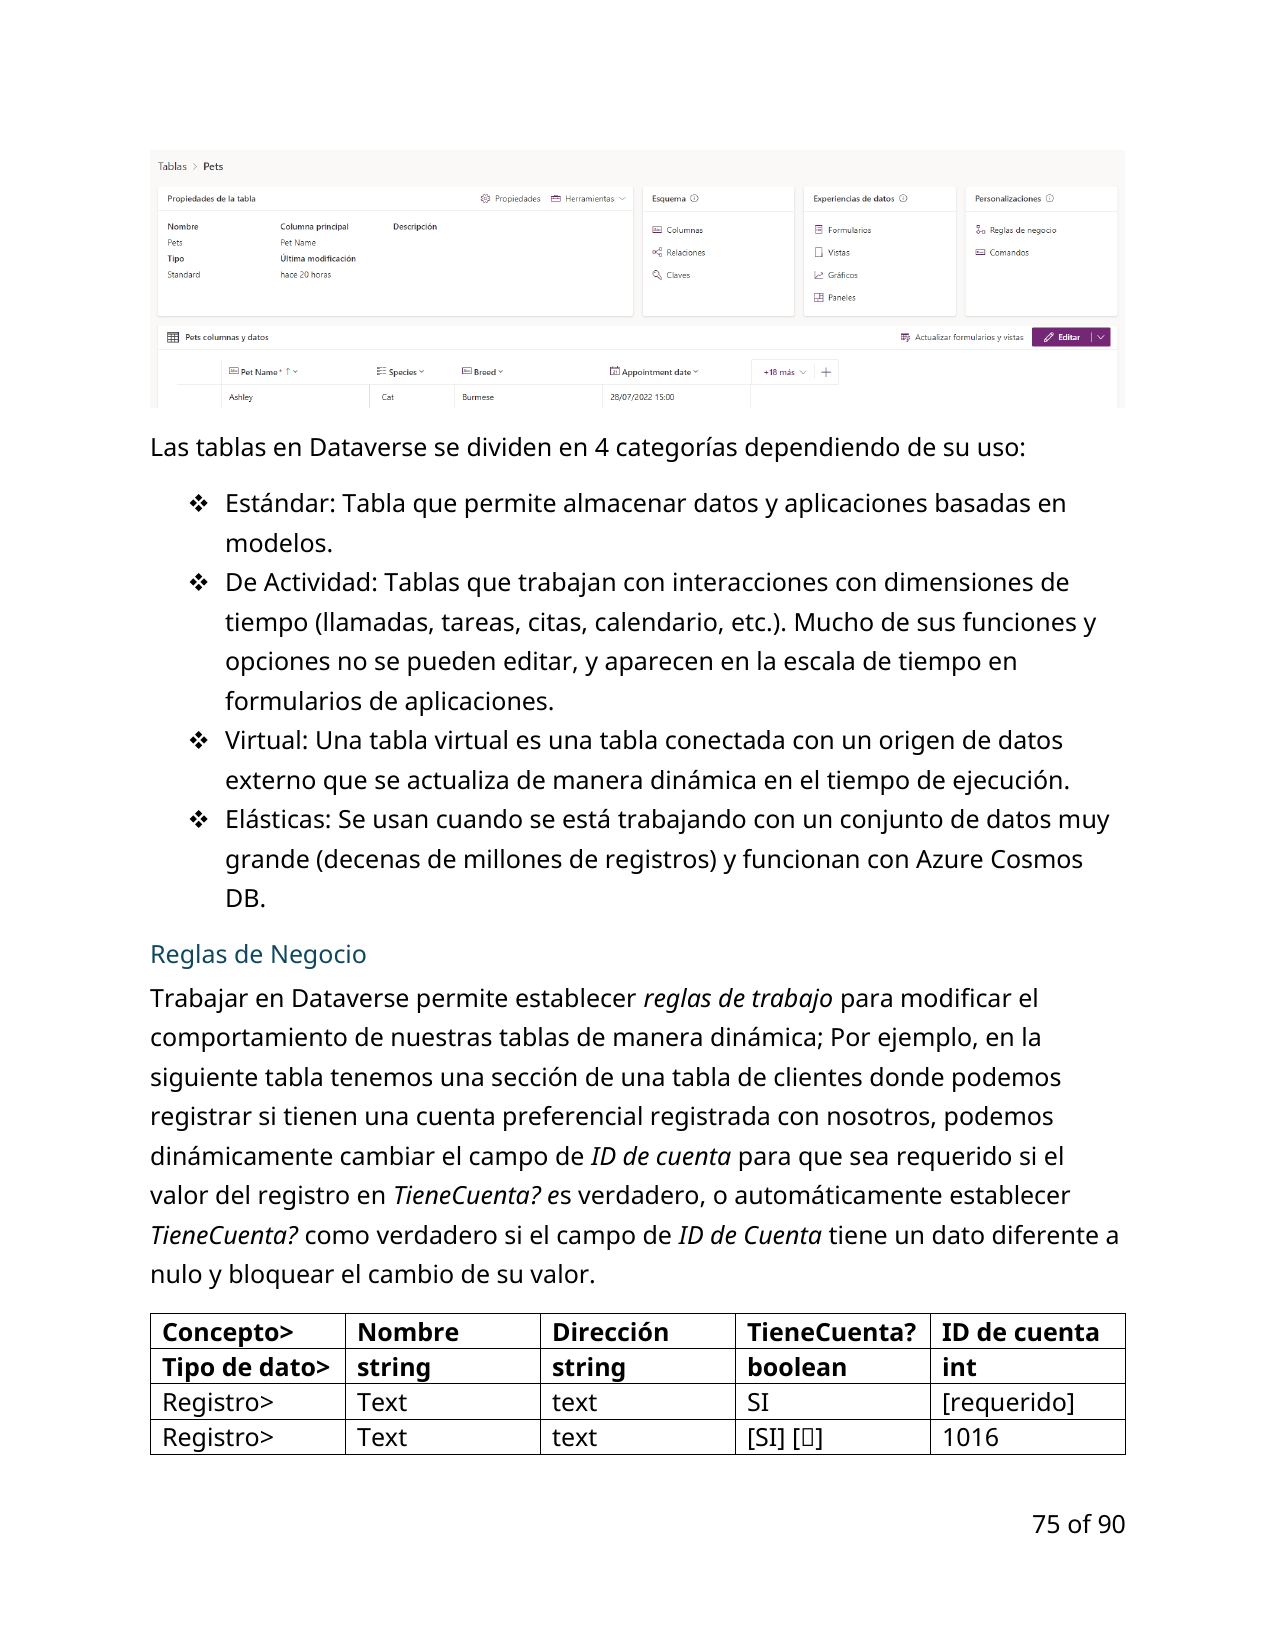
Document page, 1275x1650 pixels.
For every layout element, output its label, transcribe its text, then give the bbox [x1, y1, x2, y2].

table_cell SI [736, 1384, 930, 1418]
table_cell 1016 [931, 1420, 1125, 1453]
list De Actividad: Tablas que trabajan con interacciones con dimensiones de tiempo (llamadas, tareas, citas, calendario, etc.). Mucho de sus funciones y opciones no se pueden editar, y aparecen en la escala de tiempo en formularios de aplicaciones. [187, 565, 1125, 717]
subtitle Reglas de Negocio [150, 937, 1125, 971]
table_cell Text [346, 1420, 540, 1453]
table_cell text [541, 1420, 735, 1453]
table_cell string [541, 1349, 735, 1383]
table_cell text [541, 1384, 735, 1418]
picture [150, 150, 1125, 408]
table_cell Text [346, 1384, 540, 1418]
list Virtual: Una tabla virtual es una tabla conectada con un origen de datos externo que se actualiza de manera dinámica en el tiempo de ejecución. [187, 723, 1125, 796]
list Elásticas: Se usan cuando se está trabajando con un conjunto de datos muy grande (decenas de millones de registros) y funcionan con Azure Cosmos DB. [187, 802, 1125, 915]
table_cell [SI] [🛅] [736, 1420, 930, 1453]
table_cell Registro> [151, 1420, 345, 1453]
list Estándar: Tabla que permite almacenar datos y aplicaciones basadas en modelos. [187, 486, 1125, 559]
text Las tablas en Dataverse se dividen en 4 categorías dependiendo de su uso: [150, 430, 1125, 464]
table_cell string [346, 1349, 540, 1383]
table_cell Registro> [151, 1384, 345, 1418]
table_cell [requerido] [931, 1384, 1125, 1418]
table_cell boolean [736, 1349, 930, 1383]
table_cell int [931, 1349, 1125, 1383]
table_header Dirección [541, 1314, 735, 1348]
table_header Nombre [346, 1314, 540, 1348]
text Trabajar en Dataverse permite establecer reglas de trabajo para modificar el comportamiento de nuestras tablas de manera dinámica; Por ejemplo, en la siguiente tabla tenemos una sección de una tabla de clientes donde podemos registrar si tienen una cuenta preferencial registrada con nosotros, podemos dinámicamente cambiar el campo de ID de cuenta para que sea requerido si el valor del registro en TieneCuenta? es verdadero, o automáticamente establecer TieneCuenta? como verdadero si el campo de ID de Cuenta tiene un dato diferente a nulo y bloquear el cambio de su valor. [150, 981, 1125, 1291]
table_header Concepto> [151, 1314, 345, 1348]
table_header TieneCuenta? [736, 1314, 930, 1348]
table_header ID de cuenta [931, 1314, 1125, 1348]
table_cell Tipo de dato> [151, 1349, 345, 1383]
